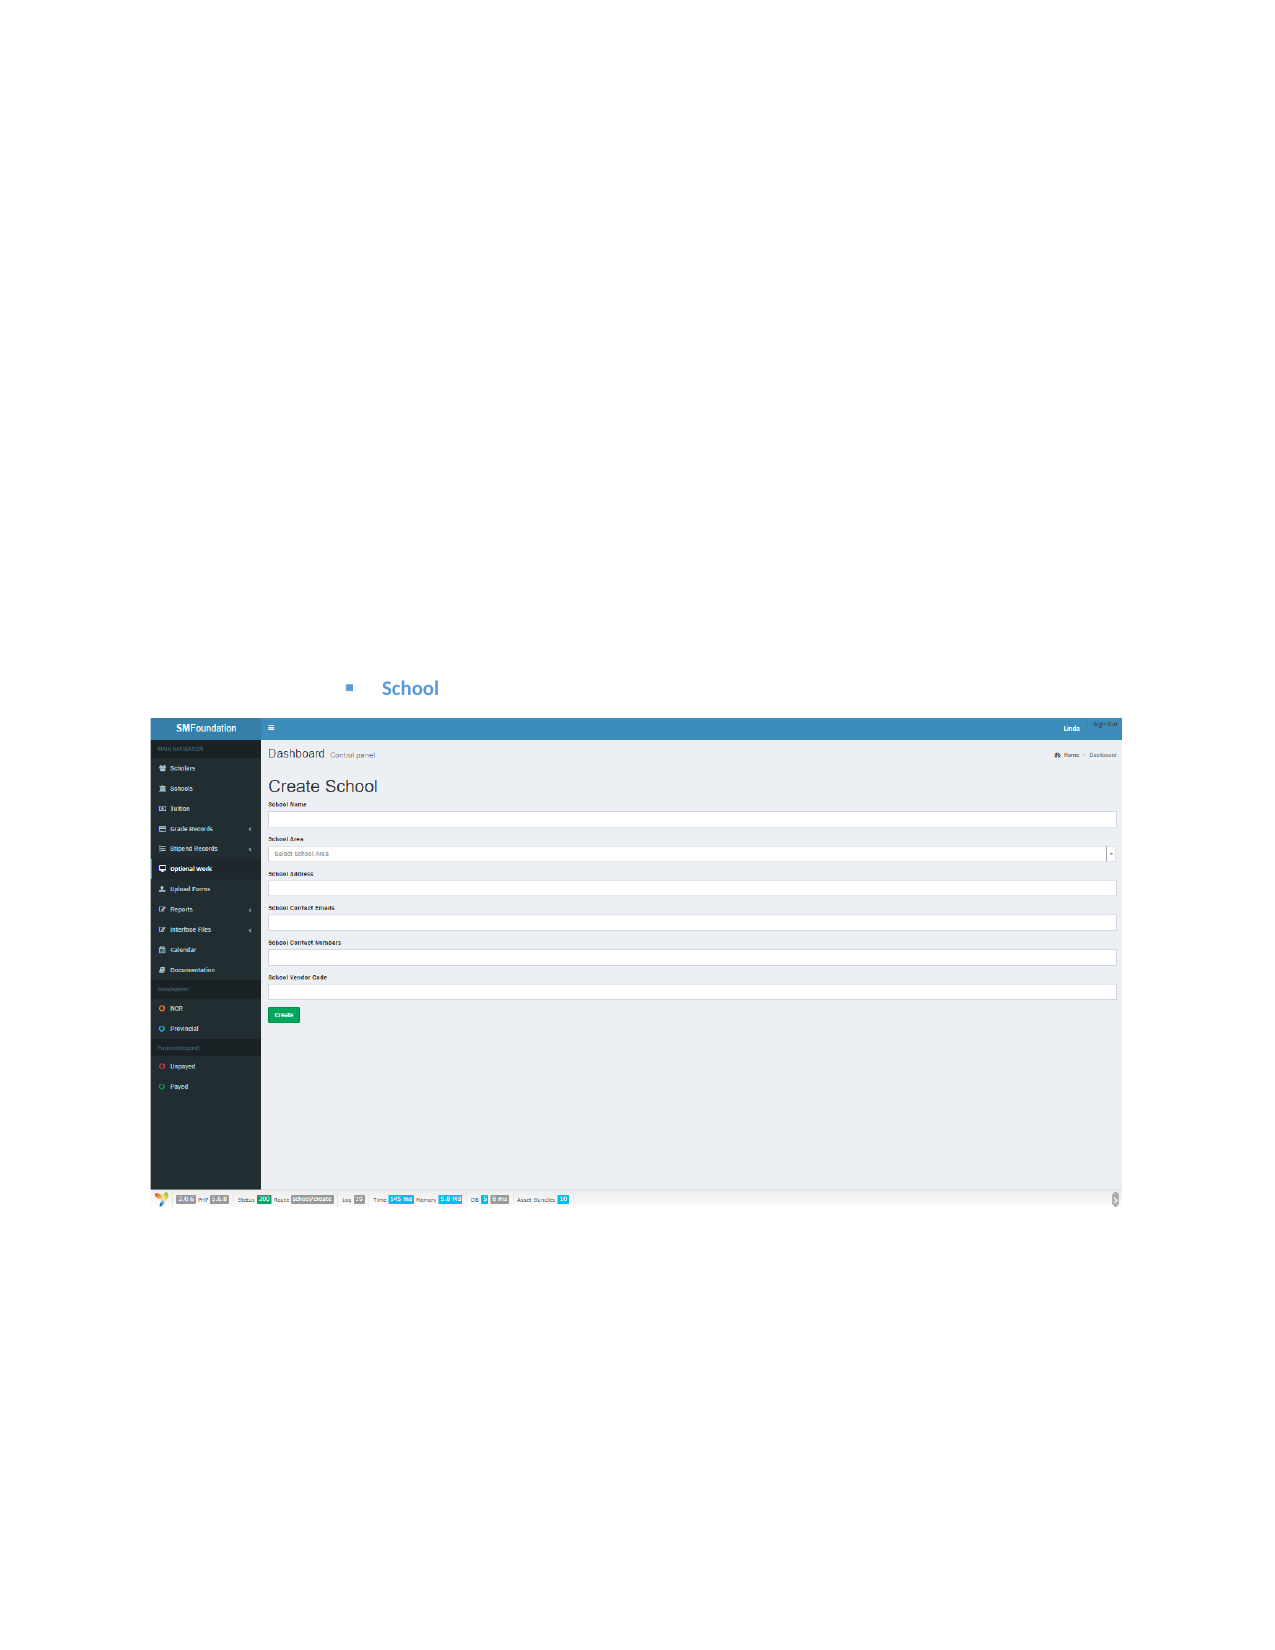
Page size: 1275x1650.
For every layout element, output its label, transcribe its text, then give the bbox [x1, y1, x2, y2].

list School [344, 675, 1125, 700]
picture [150, 718, 1122, 1206]
